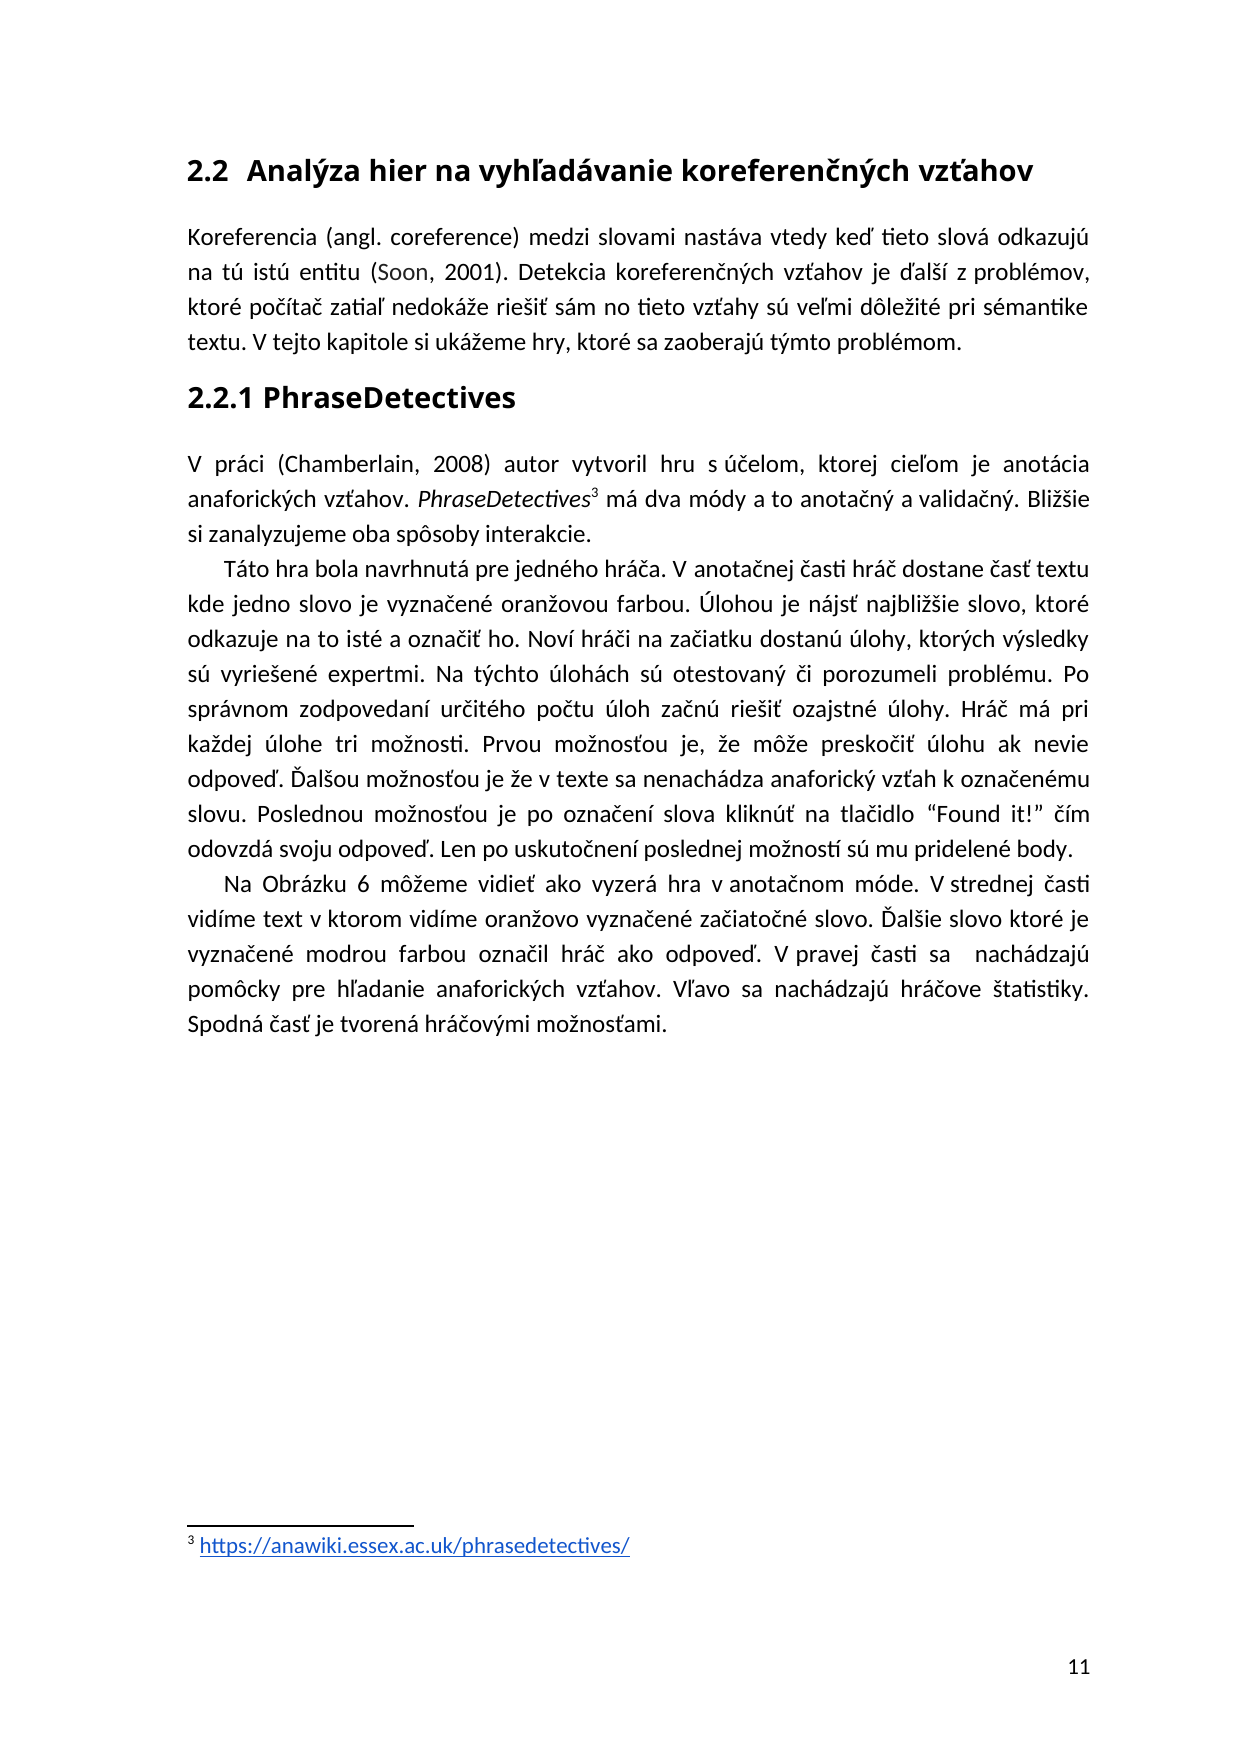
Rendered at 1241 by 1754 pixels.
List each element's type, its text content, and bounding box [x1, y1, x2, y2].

text Koreferencia (angl. coreference) medzi slovami nastáva vtedy keď tieto slová odkazujú na tú istú entitu (Soon, 2001). Detekcia koreferenčných vzťahov je ďalší z problémov, ktoré počítač zatiaľ nedokáže riešiť sám no tieto vzťahy sú veľmi dôležité pri sémantike textu. V tejto kapitole si ukážeme hry, ktoré sa zaoberajú týmto problémom. [187, 221, 1090, 356]
list Táto hra bola navrhnutá pre jedného hráča. V anotačnej časti hráč dostane časť textu kde jedno slovo je vyznačené oranžovou farbou. Úlohou je nájsť najbližšie slovo, ktoré odkazuje na to isté a označiť ho. Noví hráči na začiatku dostanú úlohy, ktorých výsledky sú vyriešené expertmi. Na týchto úlohách sú otestovaný či porozumeli problému. Po správnom zodpovedaní určitého počtu úloh začnú riešiť ozajstné úlohy. Hráč má pri každej úlohe tri možnosti. Prvou možnosťou je, že môže preskočiť úlohu ak nevie odpoveď. Ďalšou možnosťou je že v texte sa nenachádza anaforický vzťah k označenému slovu. Poslednou možnosťou je po označení slova kliknúť na tlačidlo “Found it!” čím odovzdá svoju odpoveď. Len po uskutočnení poslednej možností sú mu pridelené body. [187, 553, 1090, 863]
list V práci (Chamberlain, 2008) autor vytvoril hru s účelom, ktorej cieľom je anotácia anaforických vzťahov. PhraseDetectives má dva módy a to anotačný a validačný. Bližšie si zanalyzujeme oba spôsoby interakcie. [187, 448, 1090, 548]
subtitle Analýza hier na vyhľadávanie koreferenčných vzťahov [187, 150, 1090, 190]
subtitle PhraseDetectives [187, 377, 1090, 417]
list Na Obrázku 6 môžeme vidieť ako vyzerá hra v anotačnom móde. V strednej časti vidíme text v ktorom vidíme oranžovo vyznačené začiatočné slovo. Ďalšie slovo ktoré je vyznačené modrou farbou označil hráč ako odpoveď. V pravej časti sa nachádzajú pomôcky pre hľadanie anaforických vzťahov. Vľavo sa nachádzajú hráčove štatistiky. Spodná časť je tvorená hráčovými možnosťami. [187, 868, 1090, 1038]
